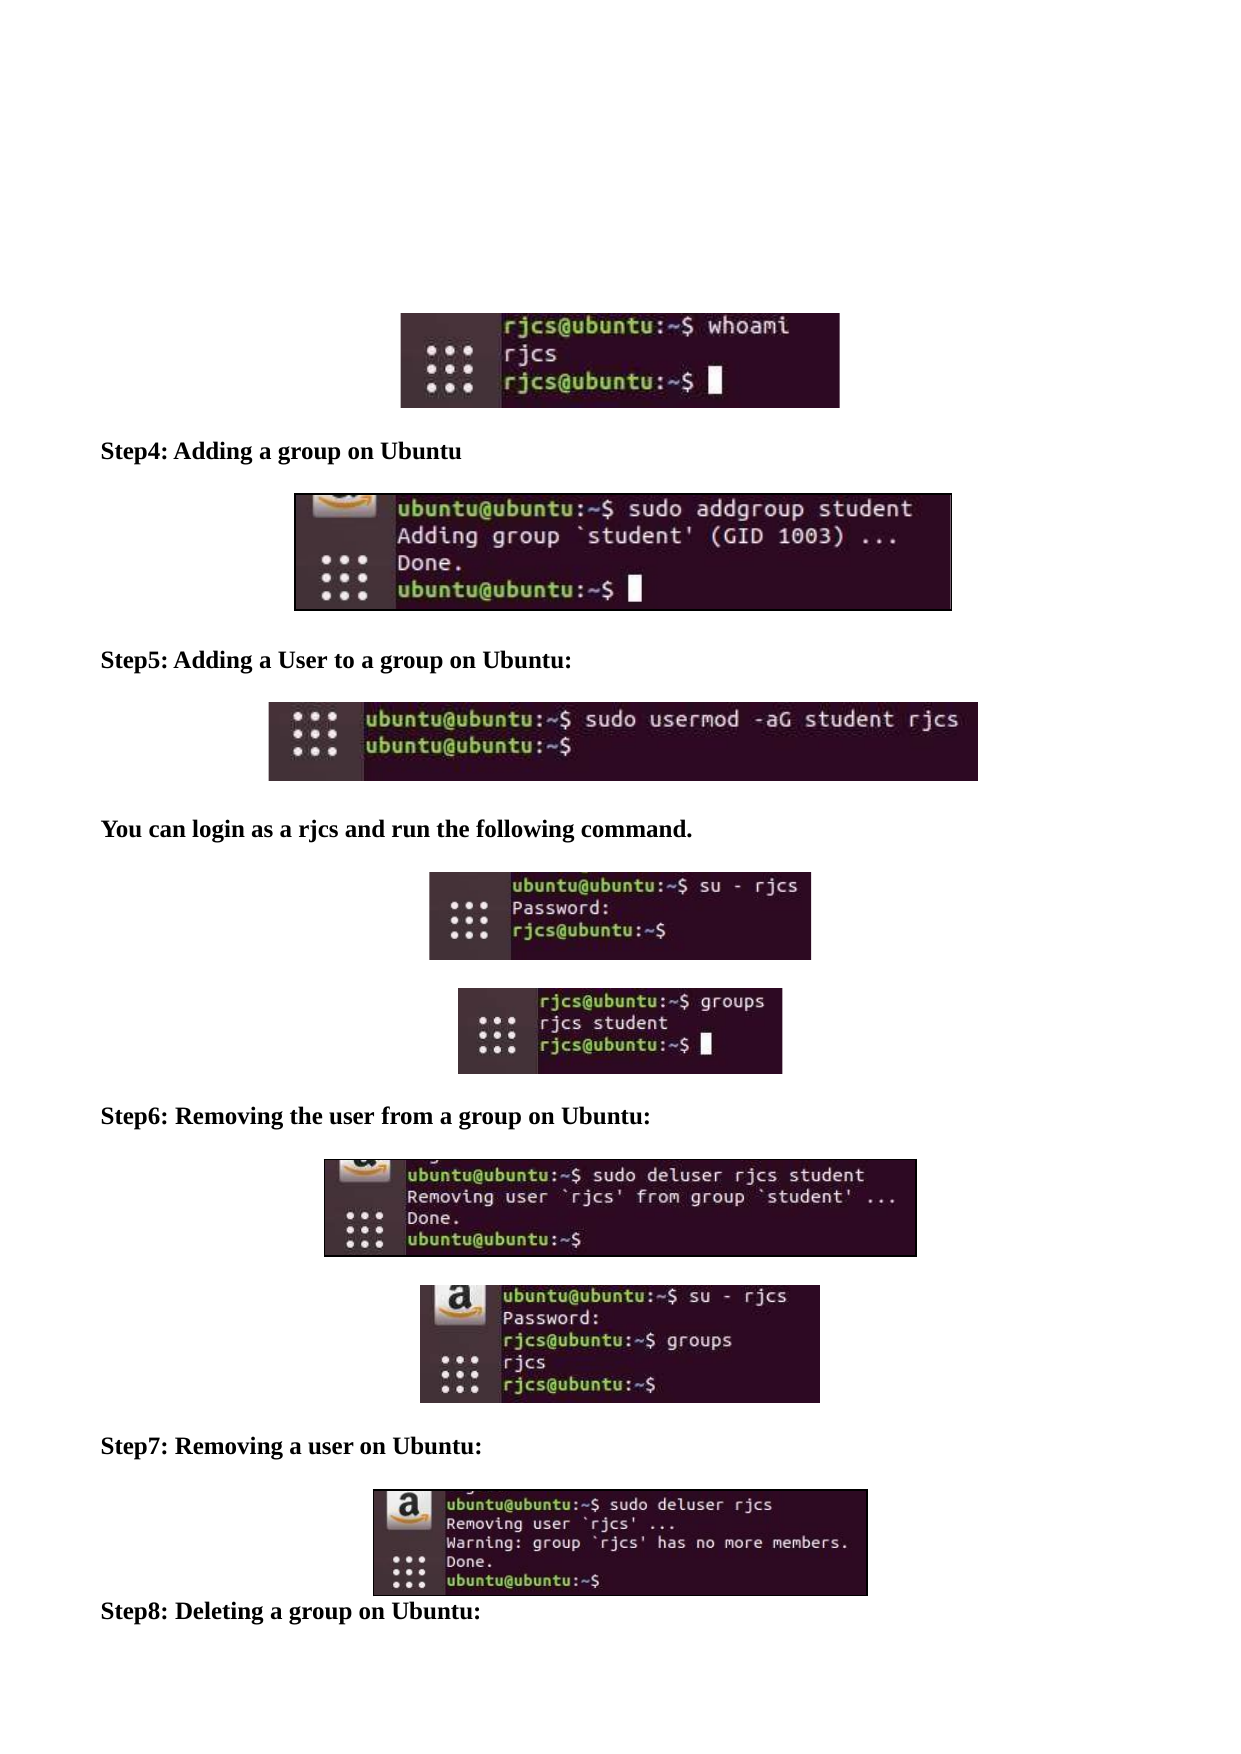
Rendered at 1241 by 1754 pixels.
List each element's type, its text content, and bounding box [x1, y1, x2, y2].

text You can login as a rjcs and run the following command. [100, 814, 1140, 843]
text Step6: Removing the user from a group on Ubuntu: [100, 1101, 1140, 1130]
text Step7: Removing a user on Ubuntu: [100, 1431, 1140, 1460]
picture [400, 313, 840, 408]
text Step4: Adding a group on Ubuntu [100, 436, 1140, 464]
picture [268, 702, 978, 781]
picture [325, 1160, 915, 1255]
picture [429, 872, 812, 960]
text Step5: Adding a User to a group on Ubuntu: [100, 645, 1140, 674]
text Step8: Deleting a group on Ubuntu: [100, 1596, 1140, 1625]
picture [296, 495, 951, 609]
picture [374, 1491, 866, 1595]
picture [420, 1285, 820, 1403]
picture [458, 988, 783, 1074]
